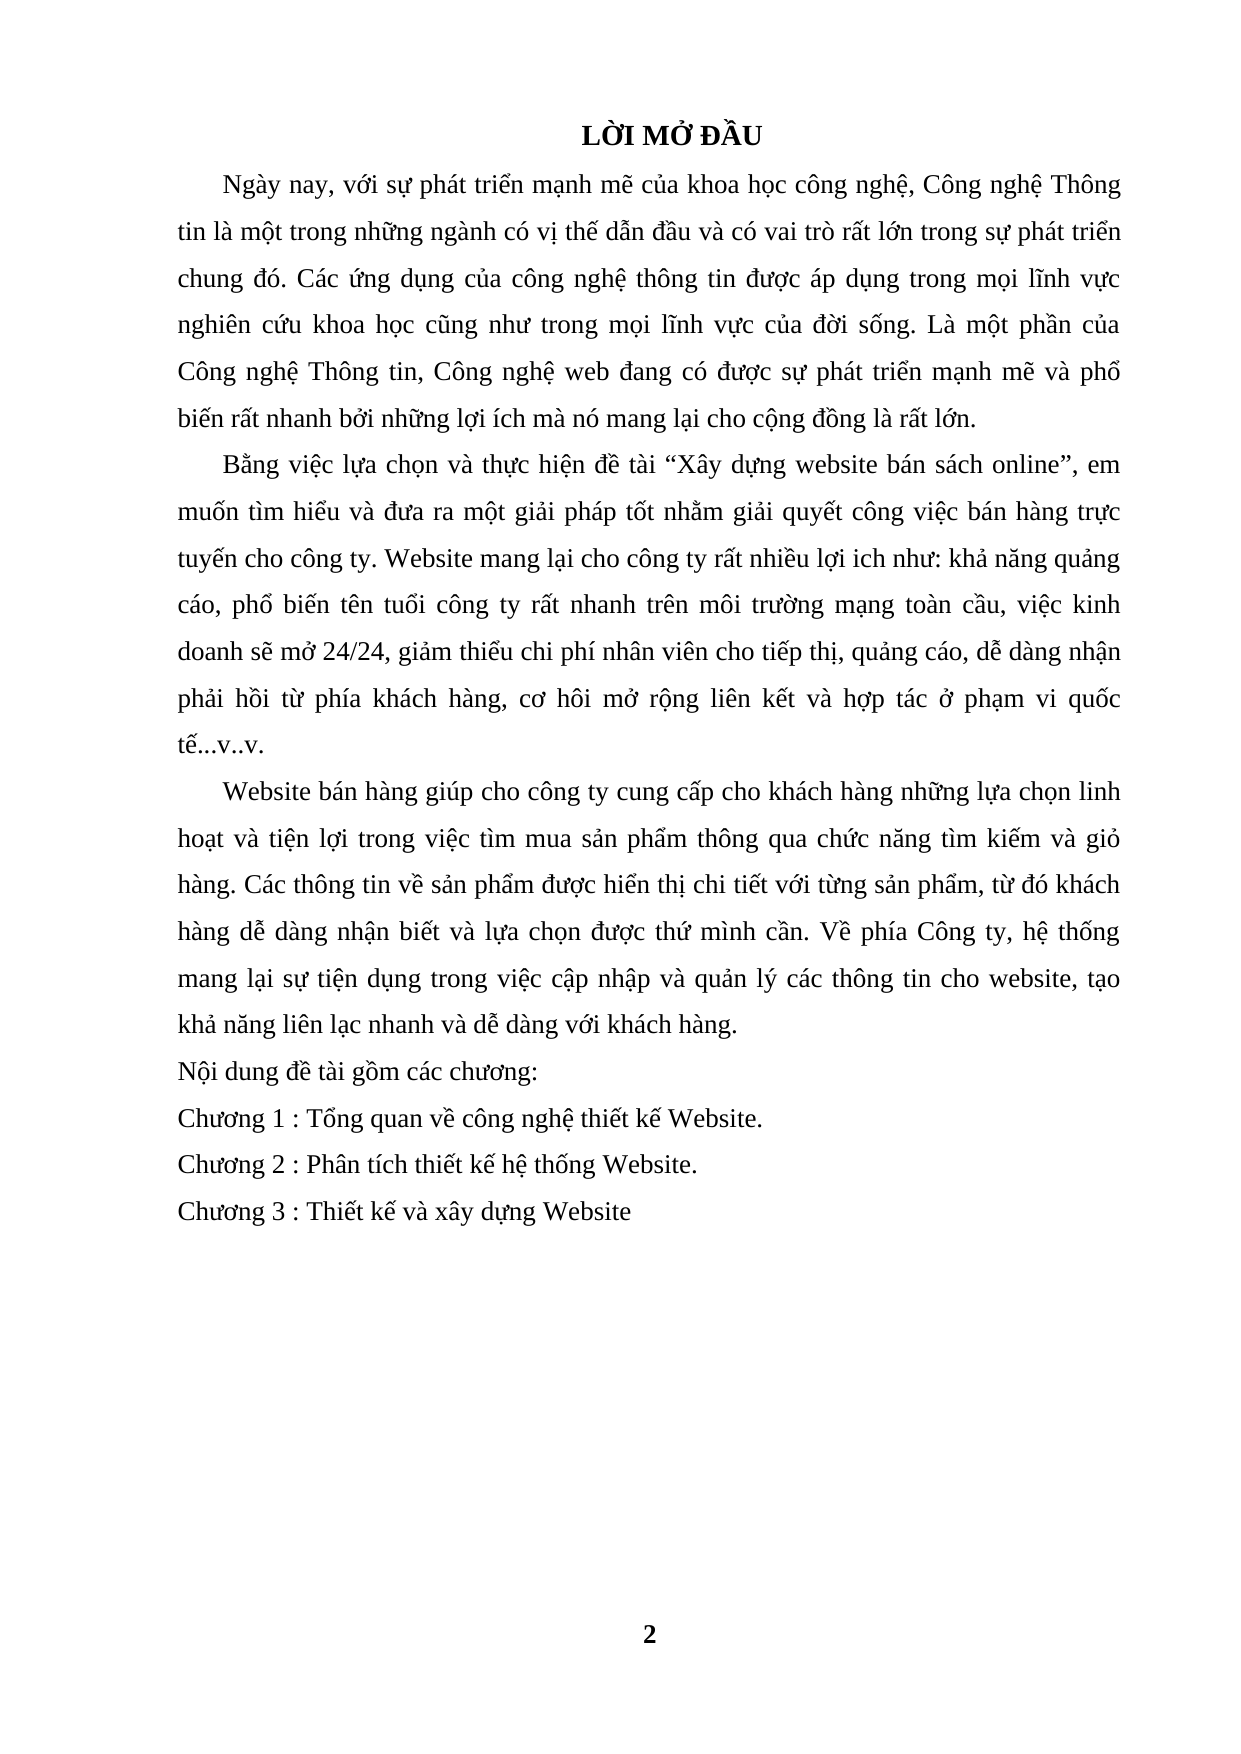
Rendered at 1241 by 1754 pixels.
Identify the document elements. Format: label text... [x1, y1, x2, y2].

text Nội dung đề tài gồm các chương: [177, 1055, 1122, 1086]
text Ngày nay, với sự phát triển mạnh mẽ của khoa học công nghệ, Công nghệ Thông tin là một trong những ngành có vị thế dẫn đầu và có vai trò rất lớn trong sự phát triển chung đó. Các ứng dụng của công nghệ thông tin được áp dụng trong mọi lĩnh vực nghiên cứu khoa học cũng như trong mọi lĩnh vực của đời sống. Là một phần của Công nghệ Thông tin, Công nghệ web đang có được sự phát triển mạnh mẽ và phổ biến rất nhanh bởi những lợi ích mà nó mang lại cho cộng đồng là rất lớn. [177, 168, 1122, 433]
subtitle LỜI MỞ ĐẦU [222, 118, 1122, 152]
text Chương 3 : Thiết kế và xây dựng Website [177, 1195, 1122, 1226]
text Website bán hàng giúp cho công ty cung cấp cho khách hàng những lựa chọn linh hoạt và tiện lợi trong việc tìm mua sản phẩm thông qua chức năng tìm kiếm và giỏ hàng. Các thông tin về sản phẩm được hiển thị chi tiết với từng sản phẩm, từ đó khách hàng dễ dàng nhận biết và lựa chọn được thứ mình cần. Về phía Công ty, hệ thống mang lại sự tiện dụng trong việc cập nhập và quản lý các thông tin cho website, tạo khả năng liên lạc nhanh và dễ dàng với khách hàng. [177, 775, 1122, 1039]
text Bằng việc lựa chọn và thực hiện đề tài “Xây dựng website bán sách online”, em muốn tìm hiểu và đưa ra một giải pháp tốt nhằm giải quyết công việc bán hàng trực tuyến cho công ty. Website mang lại cho công ty rất nhiều lợi ich như: khả năng quảng cáo, phổ biến tên tuổi công ty rất nhanh trên môi trường mạng toàn cầu, việc kinh doanh sẽ mở 24/24, giảm thiểu chi phí nhân viên cho tiếp thị, quảng cáo, dễ dàng nhận phải hồi từ phía khách hàng, cơ hôi mở rộng liên kết và hợp tác ở phạm vi quốc tế...v..v. [177, 448, 1122, 759]
text Chương 2 : Phân tích thiết kế hệ thống Website. [177, 1148, 1122, 1179]
text Chương 1 : Tổng quan về công nghệ thiết kế Website. [177, 1102, 1122, 1133]
